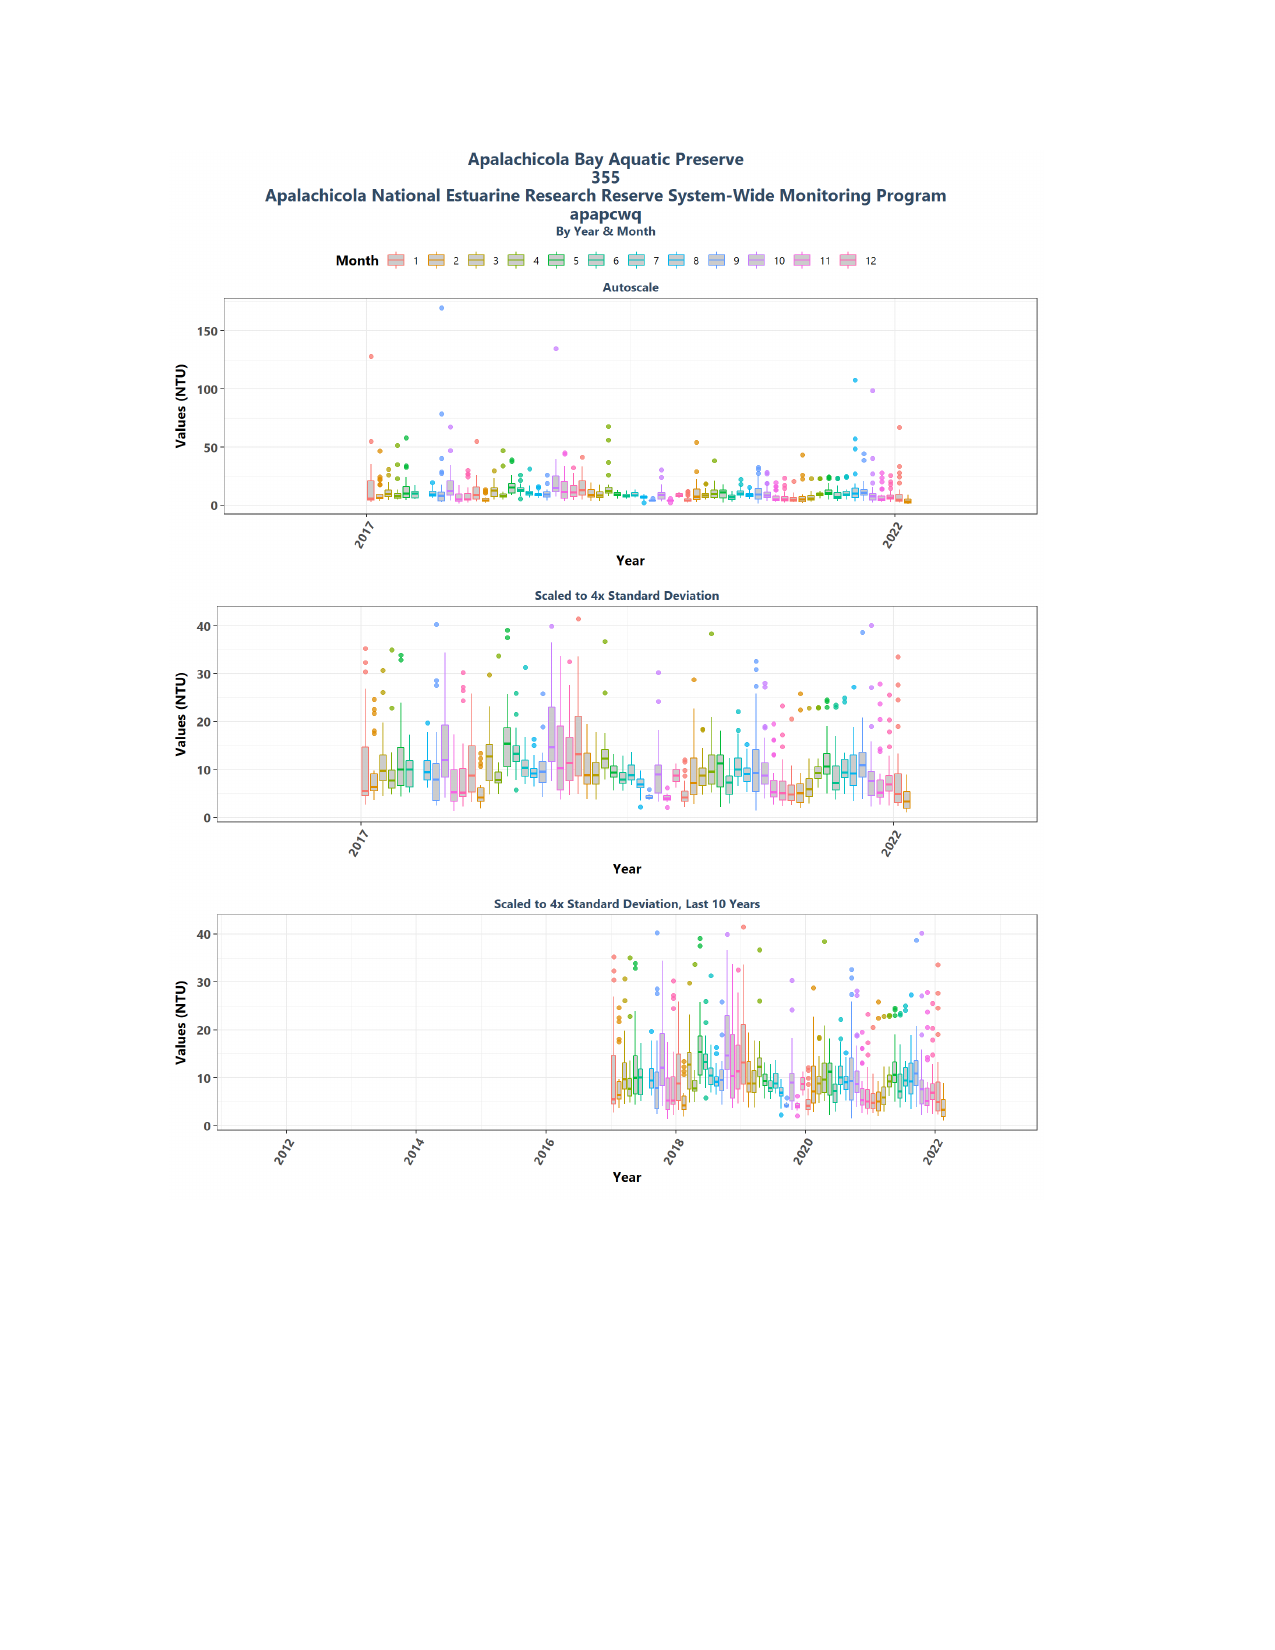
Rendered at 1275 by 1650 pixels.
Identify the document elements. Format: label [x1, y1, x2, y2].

picture [168, 150, 1044, 1200]
